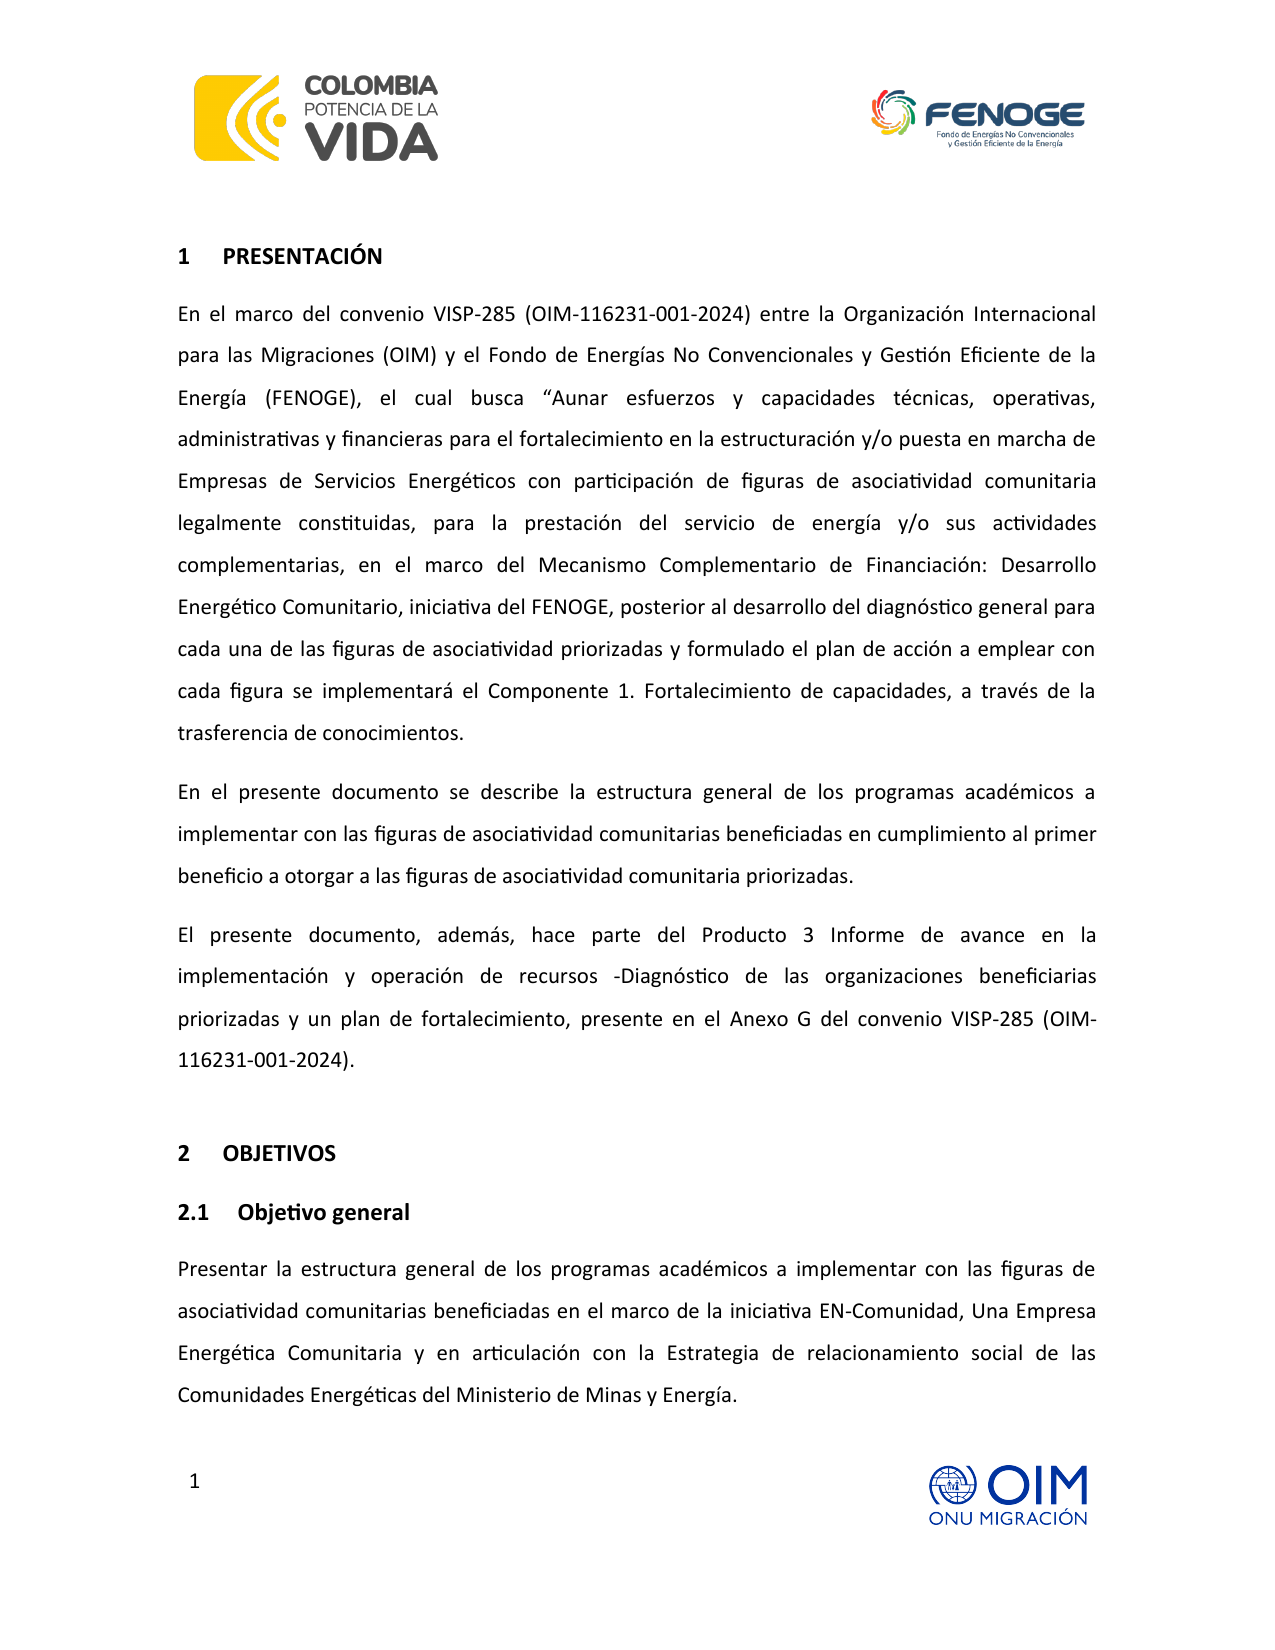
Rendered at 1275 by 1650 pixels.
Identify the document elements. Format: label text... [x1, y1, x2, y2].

subtitle Objetivo general [177, 1196, 1098, 1226]
text El presente documento, además, hace parte del Producto 3 Informe de avance en la implementación y operación de recursos -Diagnóstico de las organizaciones beneficiarias priorizadas y un plan de fortalecimiento, presente en el Anexo G del convenio VISP-285 (OIM-116231-001-2024). [177, 920, 1098, 1074]
picture [188, 73, 444, 163]
text En el presente documento se describe la estructura general de los programas académicos a implementar con las figuras de asociatividad comunitarias beneficiadas en cumplimiento al primer beneficio a otorgar a las figuras de asociatividad comunitaria priorizadas. [177, 777, 1098, 889]
text Presentar la estructura general de los programas académicos a implementar con las figuras de asociatividad comunitarias beneficiadas en el marco de la iniciativa EN-Comunidad, Una Empresa Energética Comunitaria y en articulación con la Estrategia de relacionamiento social de las Comunidades Energéticas del Ministerio de Minas y Energía. [177, 1254, 1098, 1408]
subtitle OBJETIVOS [177, 1138, 1098, 1168]
picture [929, 1465, 1087, 1525]
subtitle PRESENTACIÓN [177, 240, 1098, 271]
picture [870, 88, 1087, 148]
text En el marco del convenio VISP-285 (OIM-116231-001-2024) entre la Organización Internacional para las Migraciones (OIM) y el Fondo de Energías No Convencionales y Gestión Eficiente de la Energía (FENOGE), el cual busca “Aunar esfuerzos y capacidades técnicas, operativas, administrativas y financieras para el fortalecimiento en la estructuración y/o puesta en marcha de Empresas de Servicios Energéticos con participación de figuras de asociatividad comunitaria legalmente constituidas, para la prestación del servicio de energía y/o sus actividades complementarias, en el marco del Mecanismo Complementario de Financiación: Desarrollo Energético Comunitario, iniciativa del FENOGE, posterior al desarrollo del diagnóstico general para cada una de las figuras de asociatividad priorizadas y formulado el plan de acción a emplear con cada figura se implementará el Componente 1. Fortalecimiento de capacidades, a través de la trasferencia de conocimientos. [177, 299, 1098, 746]
